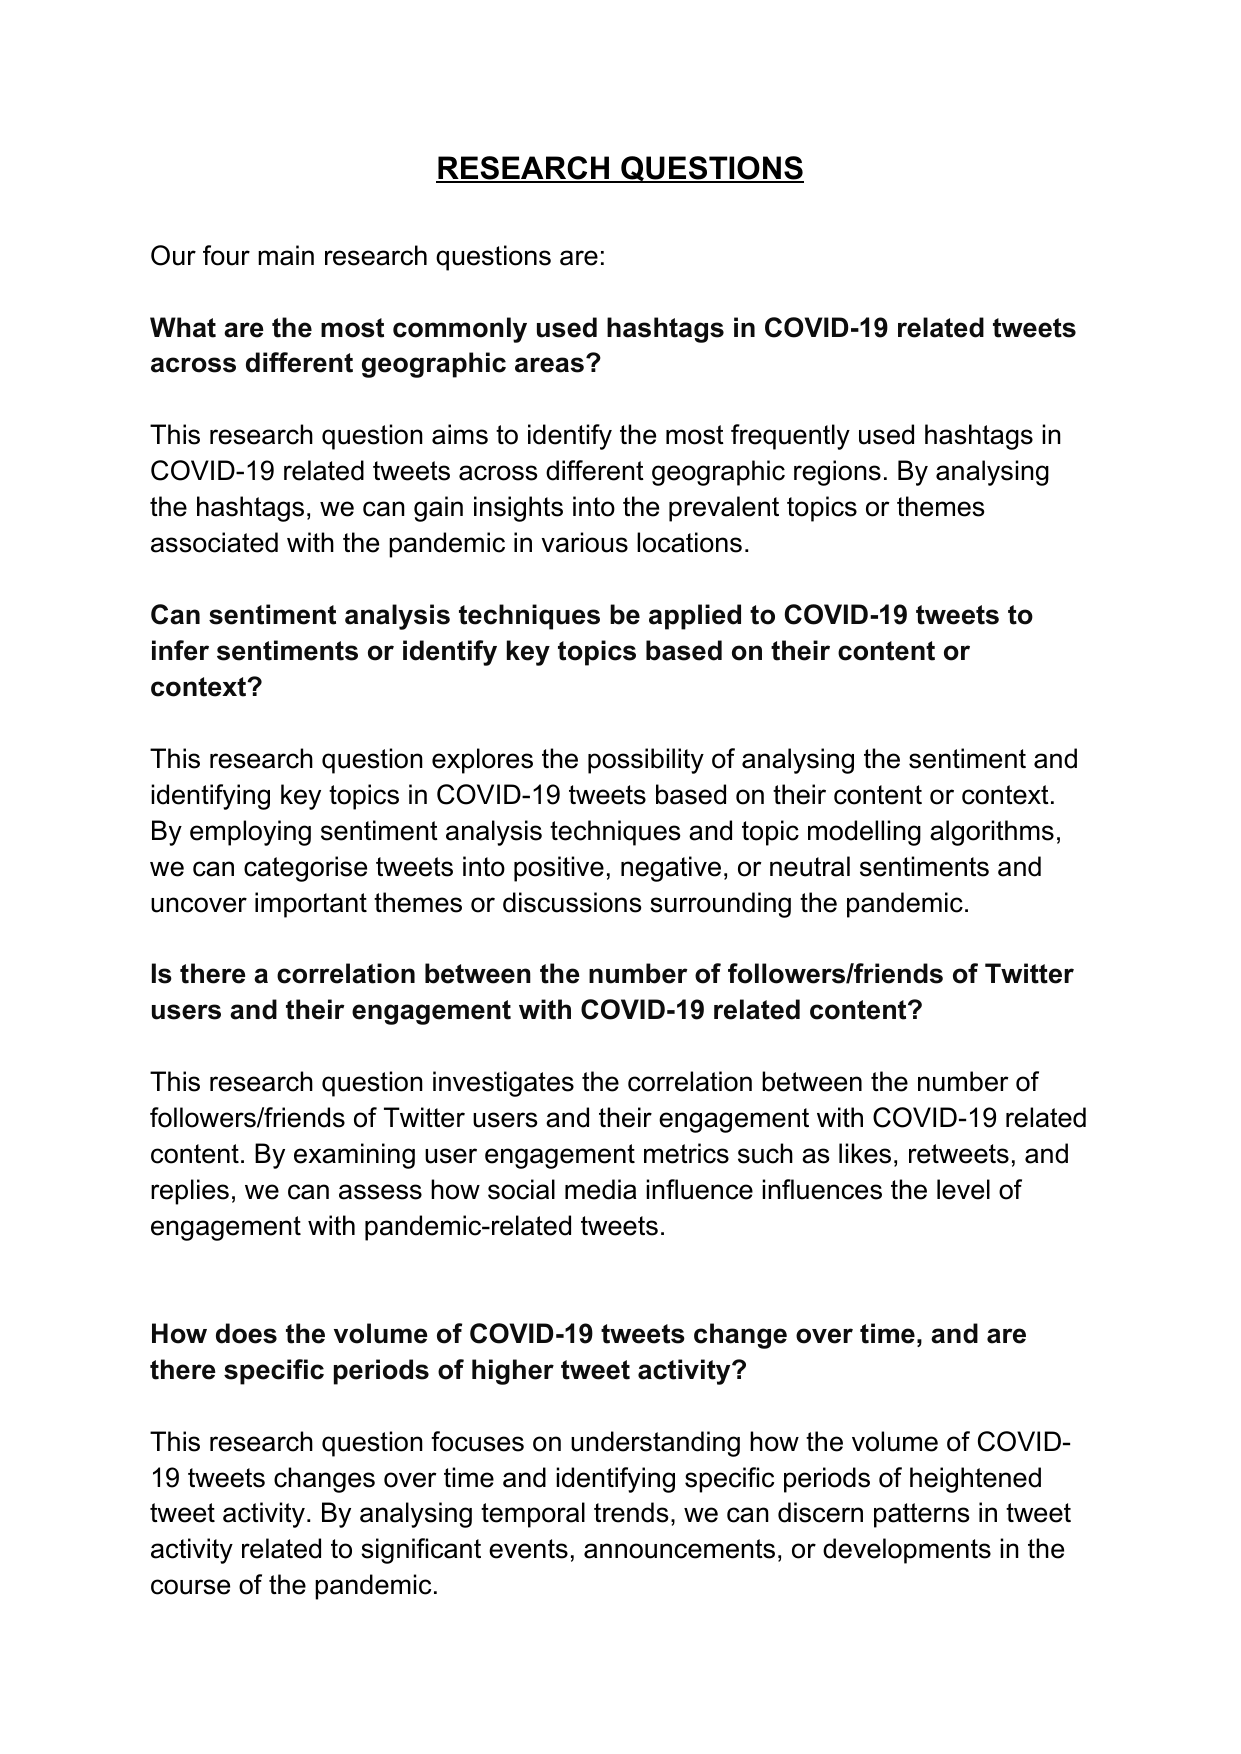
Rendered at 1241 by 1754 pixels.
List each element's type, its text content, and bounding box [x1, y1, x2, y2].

text This research question aims to identify the most frequently used hashtags in COVID-19 related tweets across different geographic regions. By analysing the hashtags, we can gain insights into the prevalent topics or themes associated with the pandemic in various locations. [150, 419, 1090, 558]
text This research question explores the possibility of analysing the sentiment and identifying key topics in COVID-19 tweets based on their content or context. By employing sentiment analysis techniques and topic modelling algorithms, we can categorise tweets into positive, negative, or neutral sentiments and uncover important themes or discussions surrounding the pandemic. [150, 743, 1090, 918]
text This research question focuses on understanding how the volume of COVID-19 tweets changes over time and identifying specific periods of heightened tweet activity. By analysing temporal trends, we can discern patterns in tweet activity related to significant events, announcements, or developments in the course of the pandemic. [150, 1426, 1090, 1601]
subtitle RESEARCH QUESTIONS [150, 150, 1090, 186]
text Is there a correlation between the number of followers/friends of Twitter users and their engagement with COVID-19 related content? [150, 958, 1090, 1026]
text This research question investigates the correlation between the number of followers/friends of Twitter users and their engagement with COVID-19 related content. By examining user engagement metrics such as likes, retweets, and replies, we can assess how social media influence influences the level of engagement with pandemic-related tweets. [150, 1066, 1090, 1241]
text Our four main research questions are: [150, 240, 1090, 271]
text How does the volume of COVID-19 tweets change over time, and are there specific periods of higher tweet activity? [150, 1318, 1090, 1385]
text What are the most commonly used hashtags in COVID-19 related tweets across different geographic areas? [150, 312, 1090, 379]
text Can sentiment analysis techniques be applied to COVID-19 tweets to infer sentiments or identify key topics based on their content or context? [150, 599, 1090, 702]
